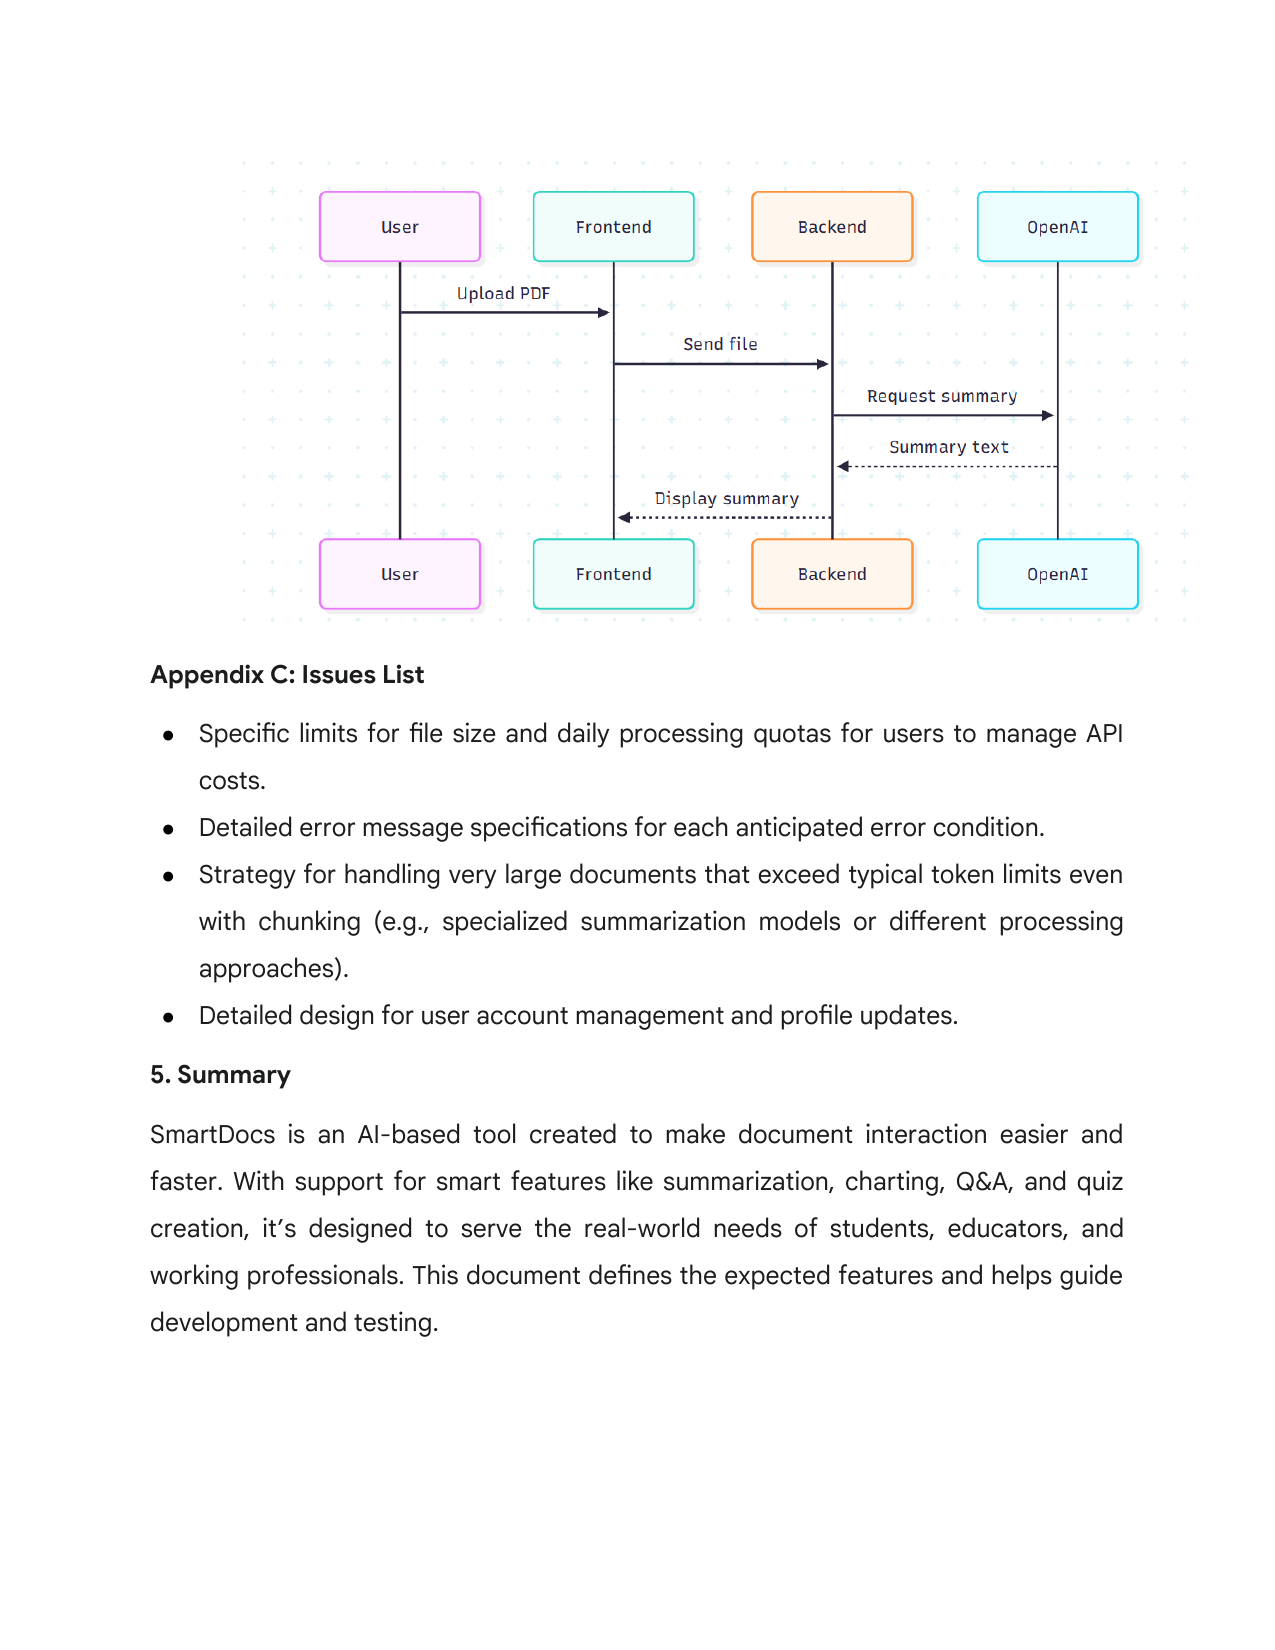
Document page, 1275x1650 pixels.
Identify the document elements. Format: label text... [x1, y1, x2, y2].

list Detailed design for user account management and profile updates. [161, 1000, 1125, 1032]
list Specific limits for file size and daily processing quotas for users to manage API costs. [161, 718, 1125, 797]
picture [225, 150, 1200, 634]
list Strategy for handling very large documents that exceed typical token limits even with chunking (e.g., specialized summarization models or different processing approaches). [161, 859, 1125, 985]
subtitle 5. Summary [150, 1060, 1125, 1091]
list Detailed error message specifications for each anticipated error condition. [161, 812, 1125, 844]
subtitle Appendix C: Issues List [150, 659, 1125, 690]
text SmartDocs is an AI-based tool created to make document interaction easier and faster. With support for smart features like summarization, charting, Q&A, and quiz creation, it’s designed to serve the real-world needs of students, educators, and working professionals. This document defines the expected features and helps guide development and testing. [150, 1119, 1125, 1338]
